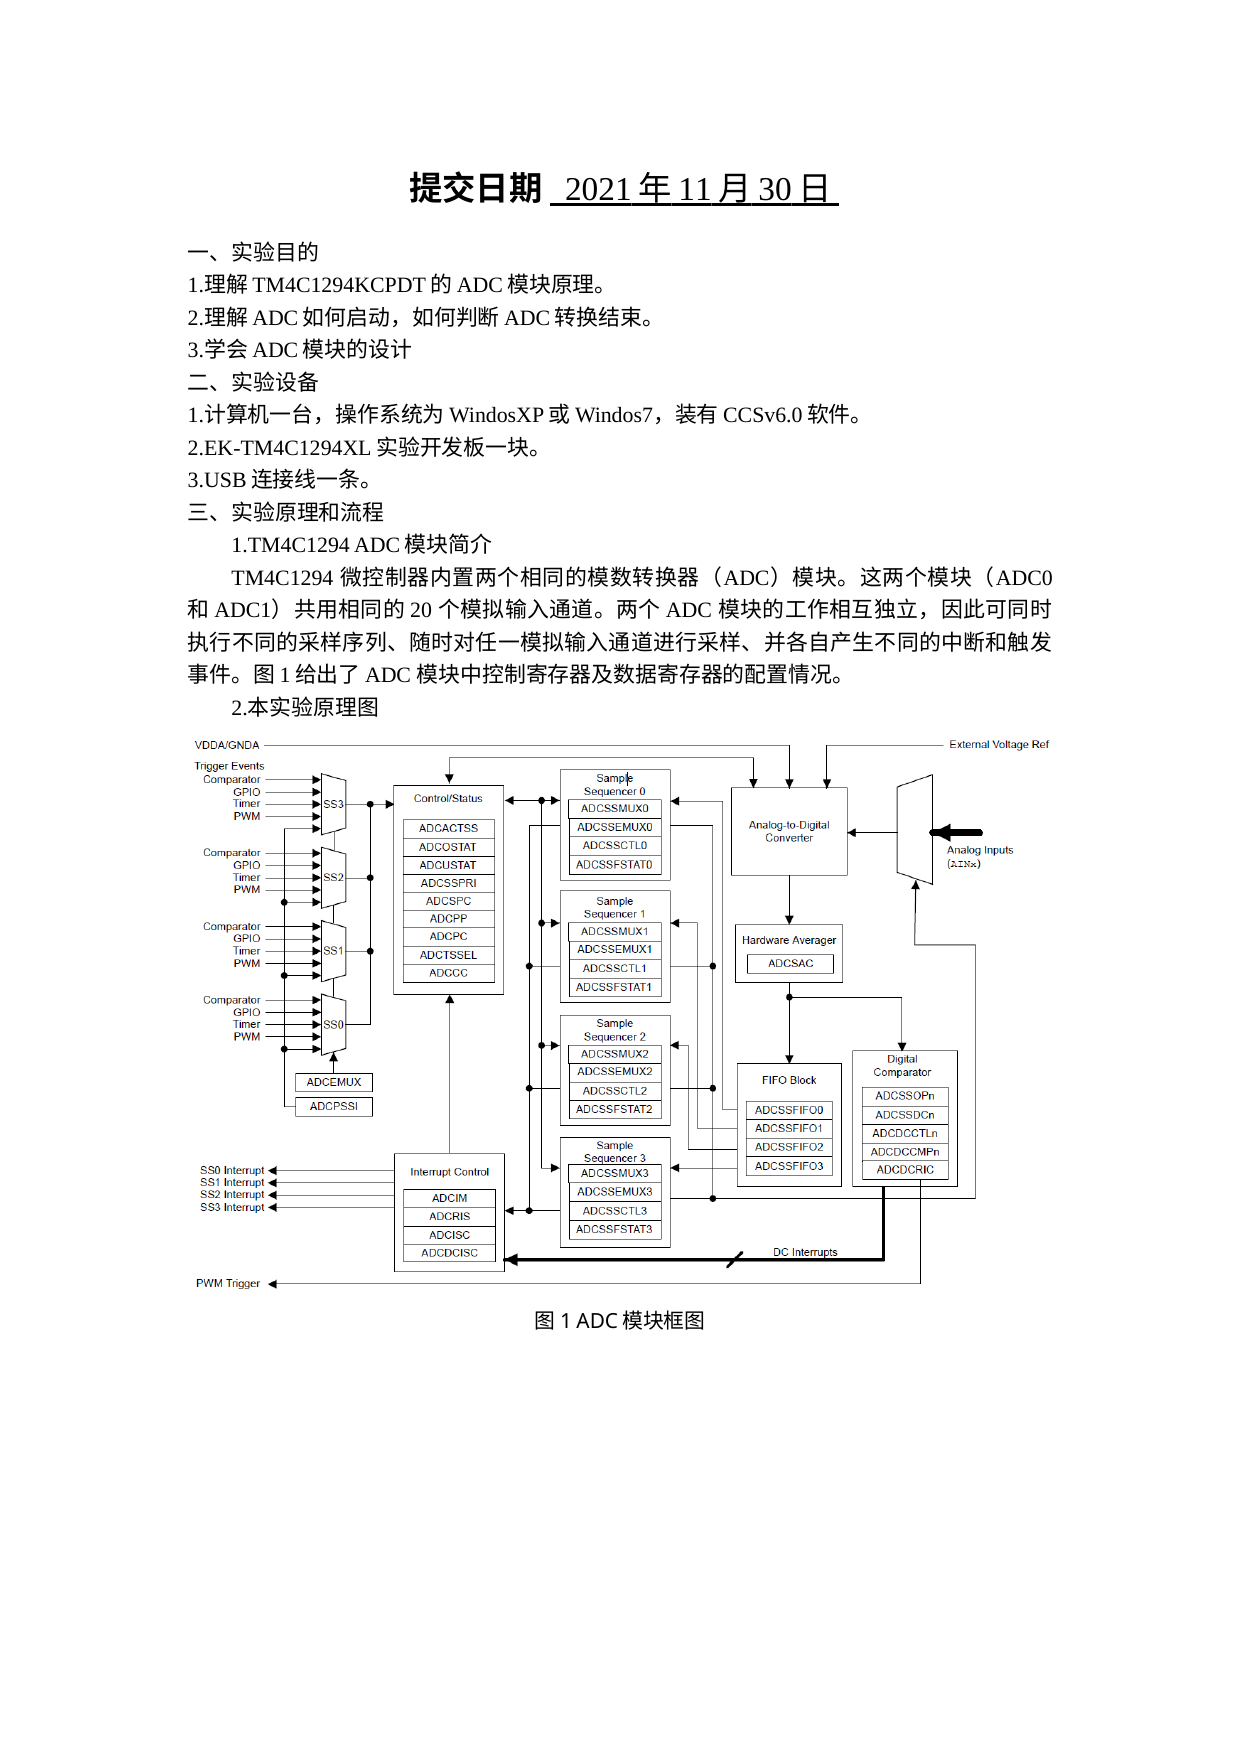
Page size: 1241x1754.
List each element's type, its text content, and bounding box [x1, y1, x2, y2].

text 2.本实验原理图 [187, 689, 1053, 722]
text 提交日期 2021年11月30日 [187, 162, 1053, 210]
text 二、实验设备 [187, 364, 1053, 397]
text 2.理解ADC如何启动，如何判断ADC转换结束。 [187, 299, 1053, 332]
text 1.计算机一台，操作系统为WindosXP或Windos7，装有CCSv6.0软件。 [187, 397, 1053, 429]
text 3.USB连接线一条。 [187, 462, 1053, 494]
text TM4C1294 微控制器内置两个相同的模数转换器（ADC）模块。这两个模块（ADC0和ADC1）共用相同的20 个模拟输入通道。两个ADC 模块的工作相互独立，因此可同时执行不同的采样序列、随时对任一模拟输入通道进行采样、并各自产生不同的中断和触发事件。图1给出了ADC 模块中控制寄存器及数据寄存器的配置情况。 [187, 559, 1053, 689]
text 一、实验目的 [187, 234, 1053, 267]
text 2.EK-TM4C1294XL实验开发板一块。 [187, 429, 1053, 462]
text 1.TM4C1294 ADC模块简介 [187, 527, 1053, 559]
text 1.理解TM4C1294KCPDT的ADC模块原理。 [187, 267, 1053, 299]
text 三、实验原理和流程 [187, 494, 1053, 527]
text 3.学会ADC模块的设计 [187, 332, 1053, 364]
